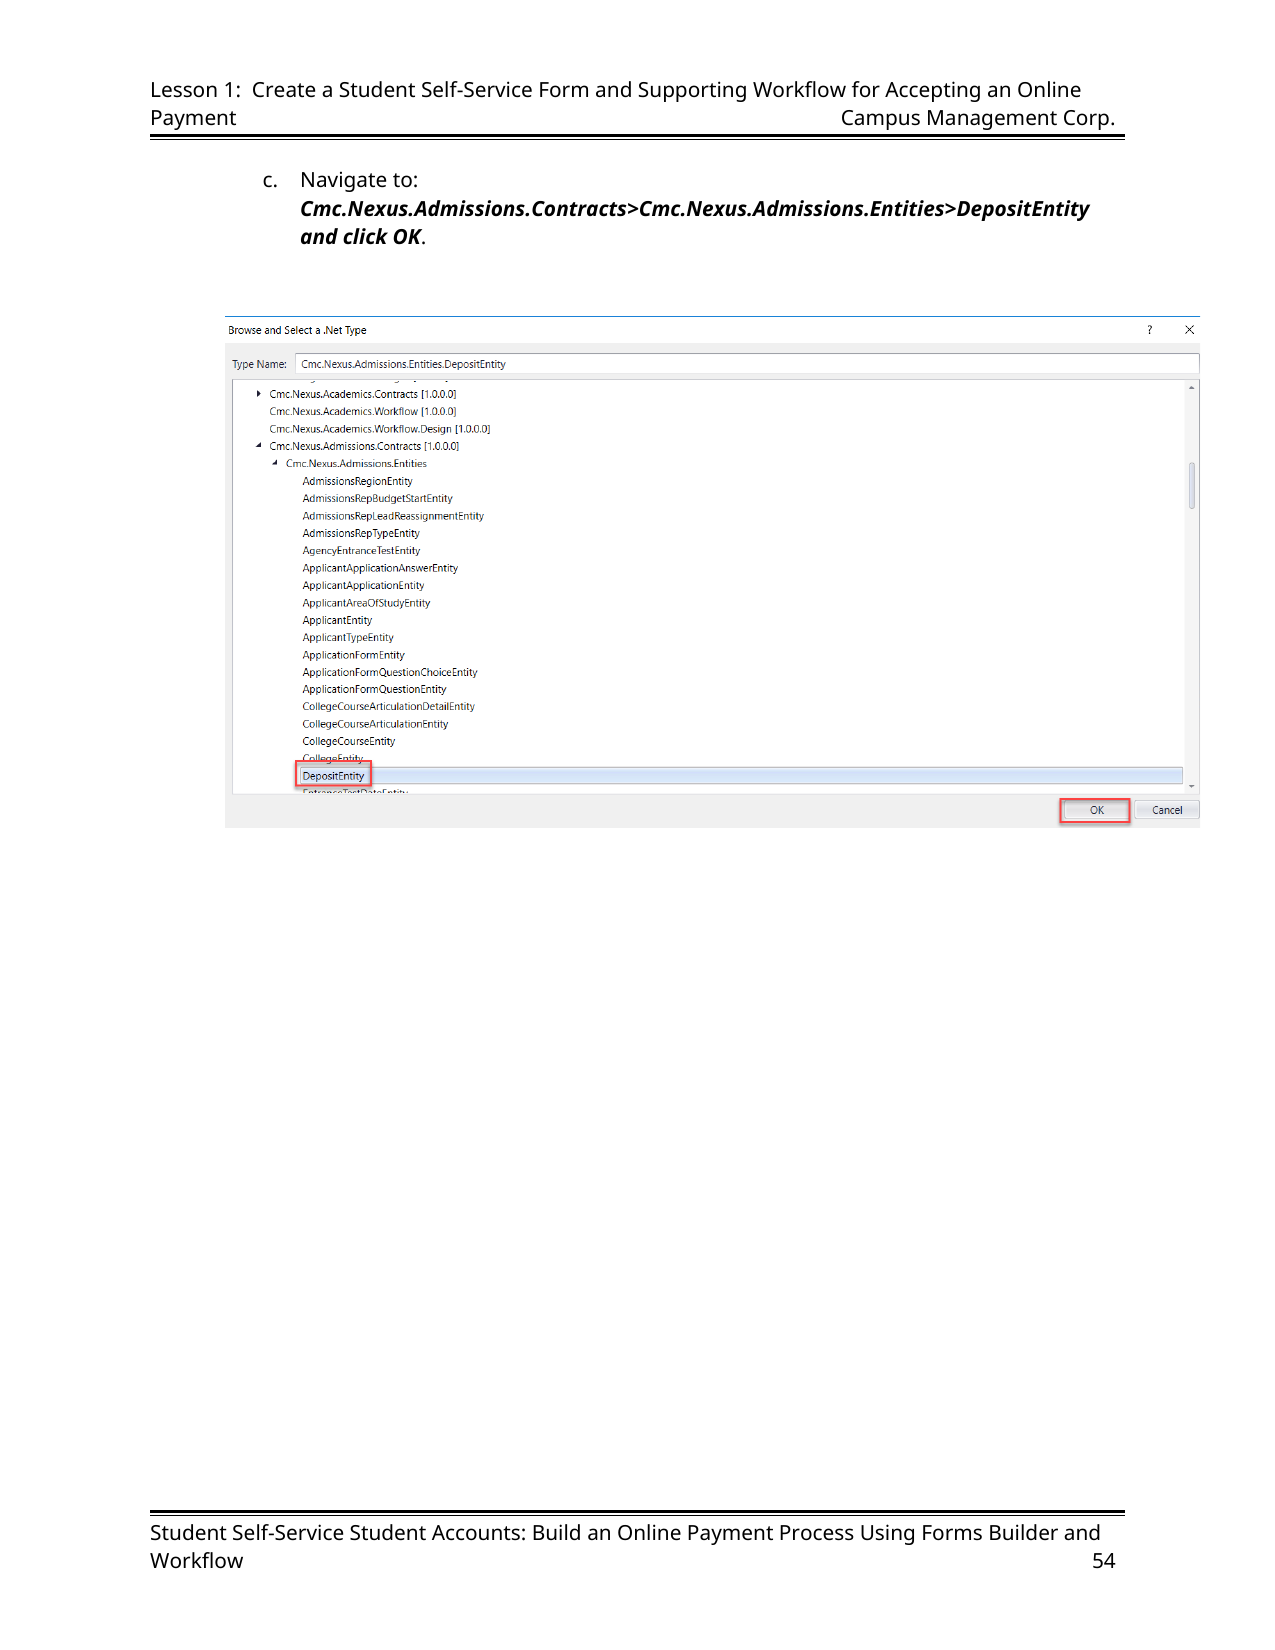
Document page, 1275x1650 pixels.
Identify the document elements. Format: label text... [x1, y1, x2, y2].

picture [225, 316, 1200, 828]
text Navigate to: Cmc.Nexus.Admissions.Contracts>Cmc.Nexus.Admissions.Entities>DepositEntity and click OK. [262, 165, 1125, 251]
